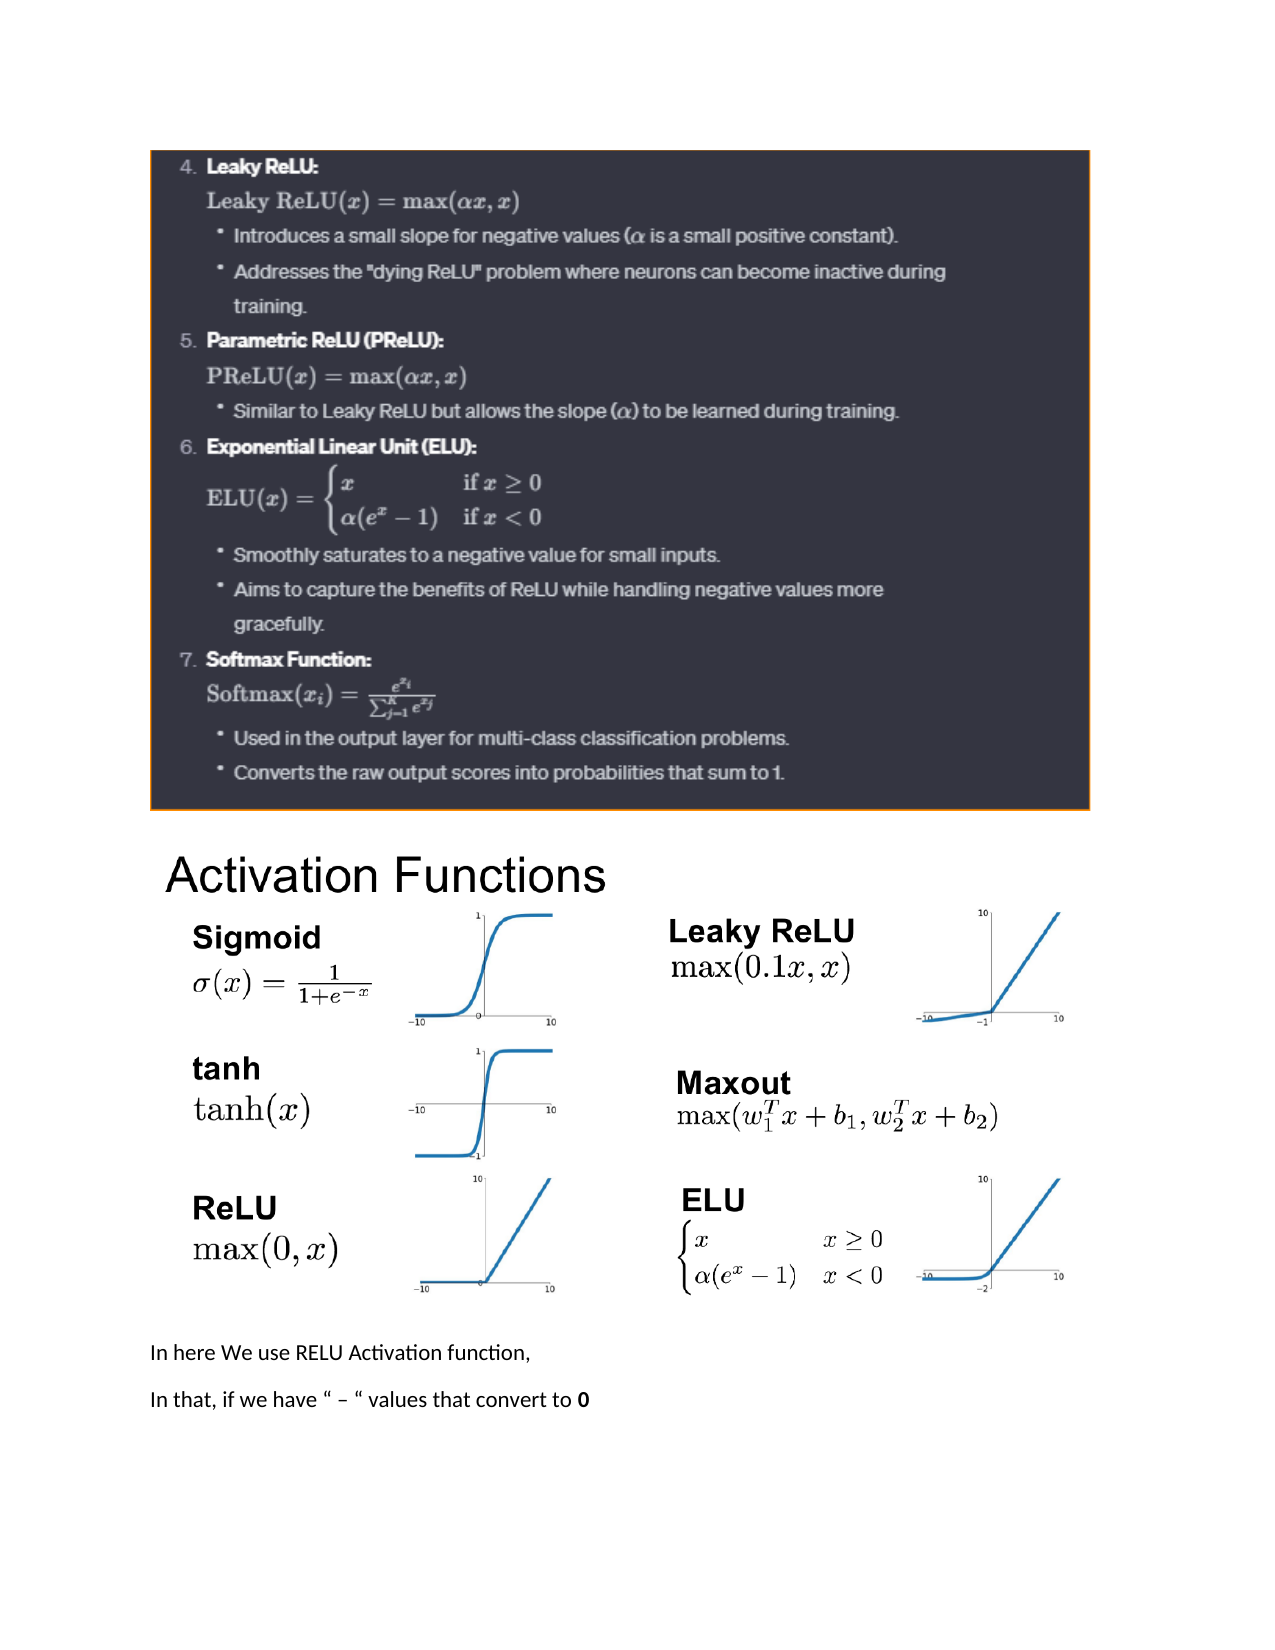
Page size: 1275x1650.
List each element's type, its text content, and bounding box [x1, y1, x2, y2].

picture [150, 829, 1125, 1320]
picture [150, 150, 1091, 811]
text In here We use RELU Activation function, [150, 1338, 1125, 1366]
text In that, if we have “ – “ values that convert to 0 [150, 1385, 1125, 1413]
